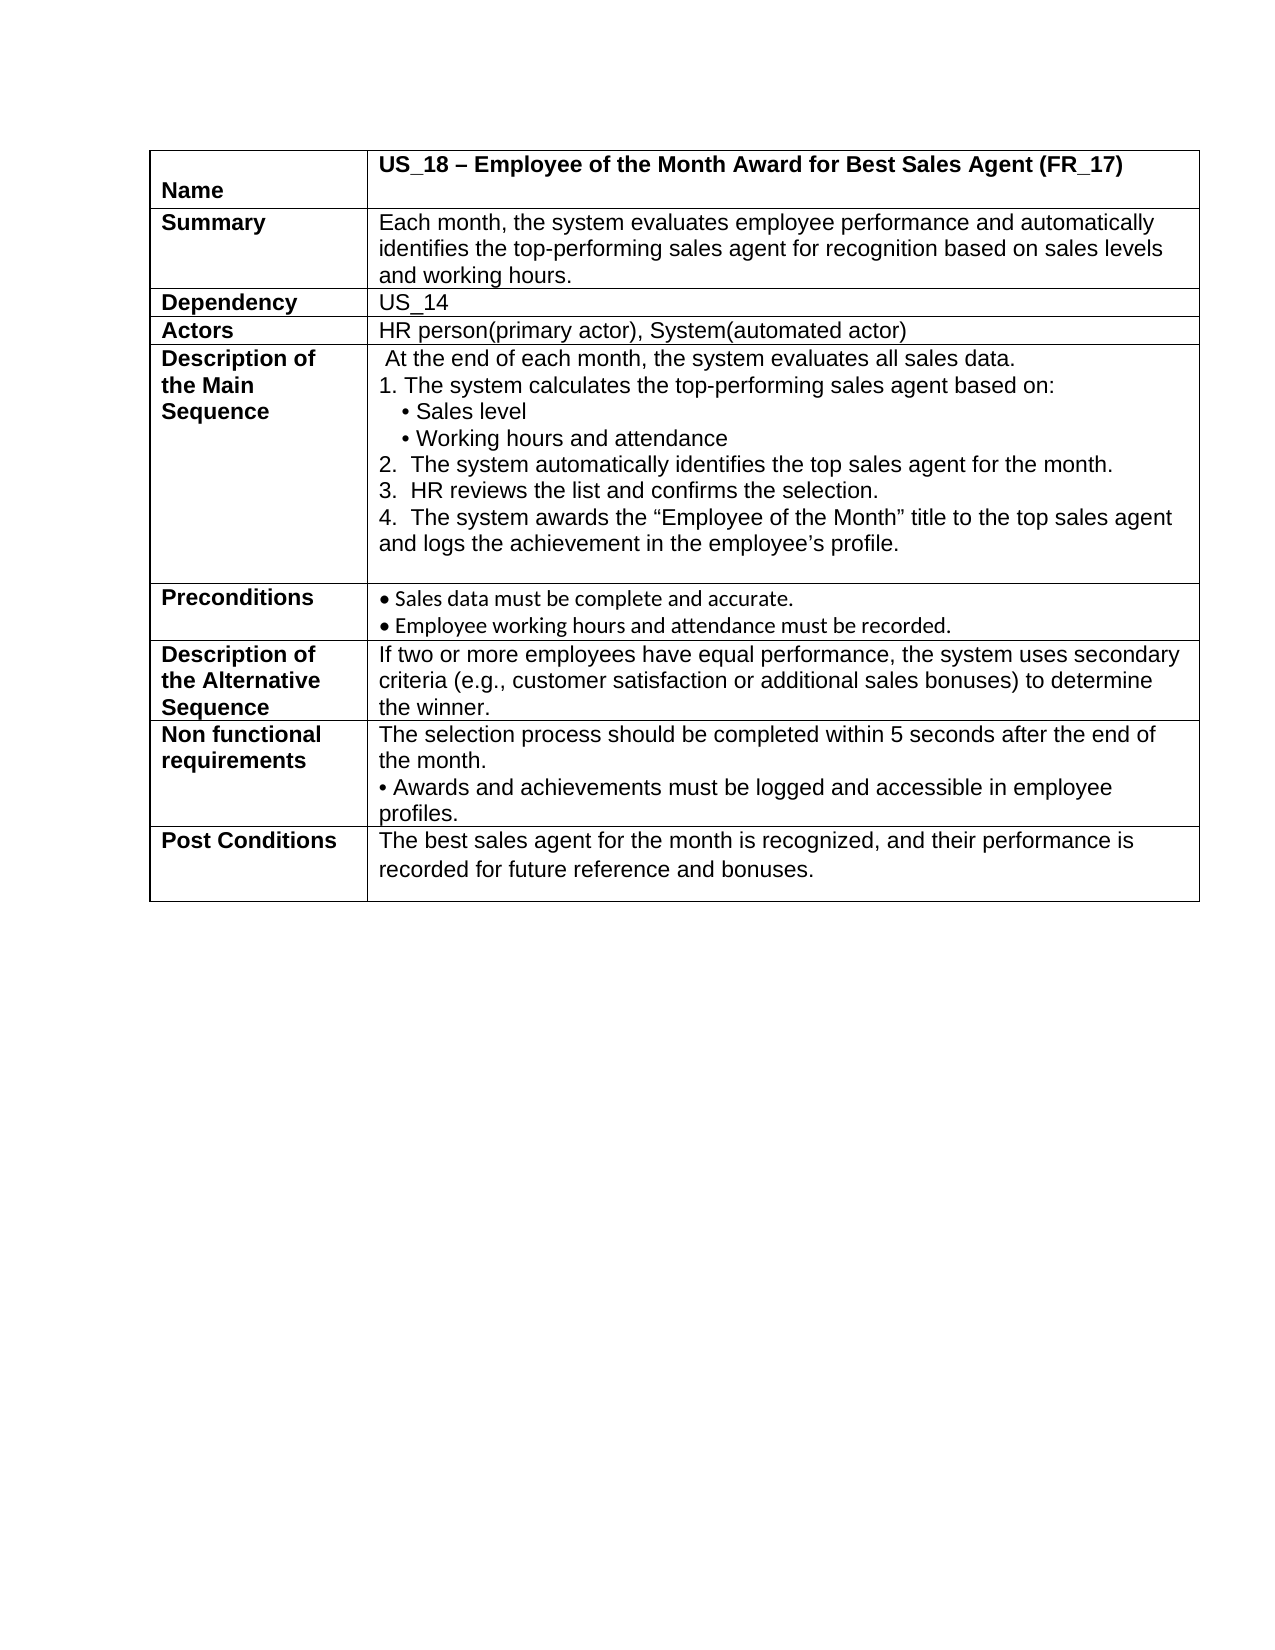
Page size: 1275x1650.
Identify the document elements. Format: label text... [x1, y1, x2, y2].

table_cell At the end of each month, the system evaluates all sales data. 1. The system calculates the top-performing sales agent based on: • Sales level • Working hours and attendance 2. The system automatically identifies the top sales agent for the month. 3. HR reviews the list and confirms the selection. 4. The system awards the “Employee of the Month” title to the top sales agent and logs the achievement in the employee’s profile. [368, 345, 1199, 583]
table_cell The selection process should be completed within 5 seconds after the end of the month. • Awards and achievements must be logged and accessible in employee profiles. [368, 721, 1199, 826]
table_cell Non functional requirements [151, 721, 367, 826]
table_cell • Sales data must be complete and accurate. • Employee working hours and attendance must be recorded. [368, 584, 1199, 640]
table_cell Description of the Alternative Sequence [151, 641, 367, 720]
table_cell Post Conditions [151, 827, 367, 901]
table_cell If two or more employees have equal performance, the system uses secondary criteria (e.g., customer satisfaction or additional sales bonuses) to determine the winner. [368, 641, 1199, 720]
table_cell The best sales agent for the month is recognized, and their performance is recorded for future reference and bonuses. [368, 827, 1199, 901]
table_cell Description of the Main Sequence [151, 345, 367, 583]
table_cell Preconditions [151, 584, 367, 640]
table_cell Summary [151, 209, 367, 288]
table_cell US_14 [368, 289, 1199, 316]
table_header US_18 – Employee of the Month Award for Best Sales Agent (FR_17) [368, 151, 1199, 208]
table_cell HR person(primary actor), System(automated actor) [368, 317, 1199, 344]
table_cell Dependency [151, 289, 367, 316]
table_cell Each month, the system evaluates employee performance and automatically identifies the top-performing sales agent for recognition based on sales levels and working hours. [368, 209, 1199, 288]
table_cell Actors [151, 317, 367, 344]
table_header Name [151, 151, 367, 208]
